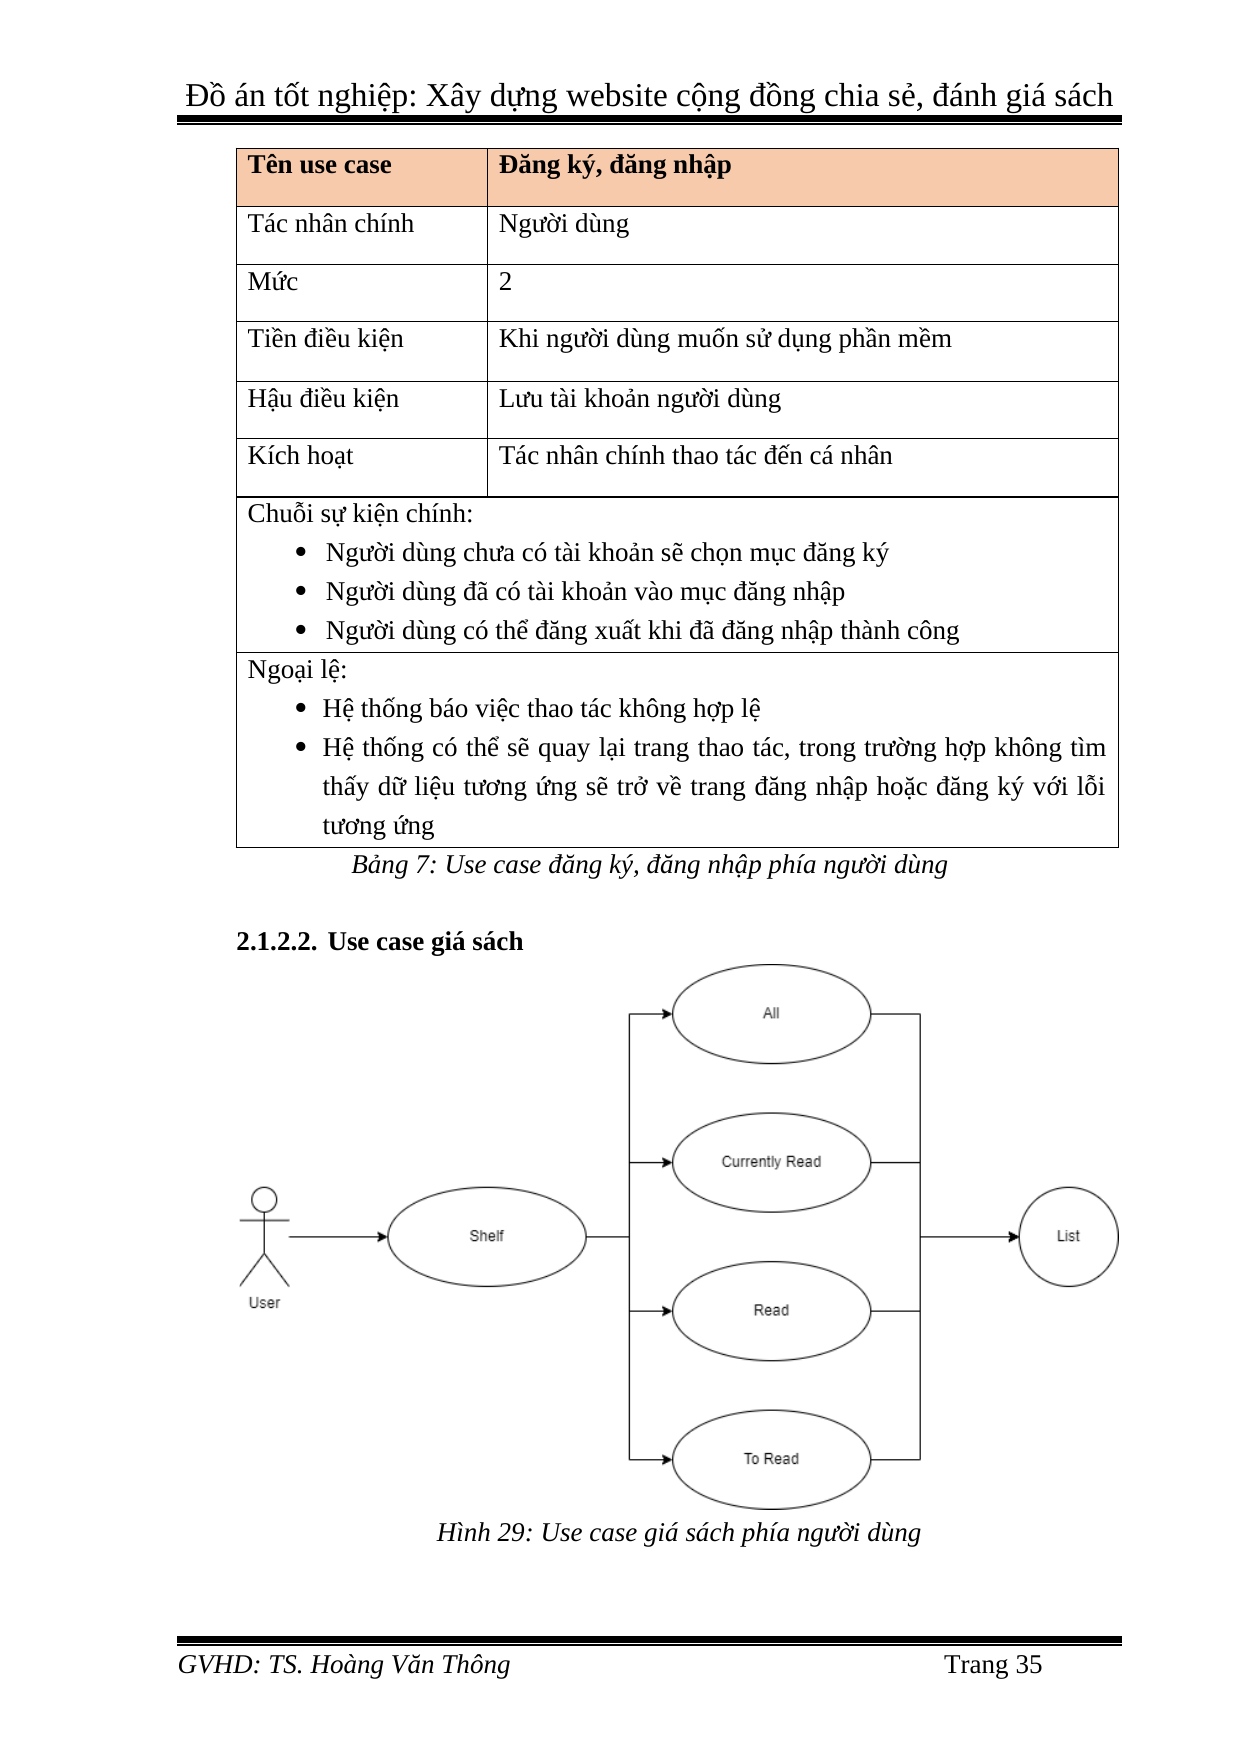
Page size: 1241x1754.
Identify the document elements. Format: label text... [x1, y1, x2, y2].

table_cell Tác nhân chính thao tác đến cá nhân [488, 439, 1118, 496]
table_cell Mức [237, 265, 487, 321]
text Bảng 7: Use case đăng ký, đăng nhập phía người dùng [177, 848, 1122, 879]
list Hình 29: Use case giá sách phía người dùng [236, 1516, 1122, 1547]
table_cell Chuỗi sự kiện chính: Người dùng chưa có tài khoản sẽ chọn mục đăng ký Người dùng đã có tài khoản vào mục đăng nhập Người dùng có thể đăng xuất khi đã đăng nhập thành công [237, 498, 1118, 652]
picture [239, 964, 1119, 1510]
table_header Tên use case [237, 149, 487, 206]
table_cell Tiền điều kiện [237, 322, 487, 381]
list Use case giá sách [236, 926, 1122, 957]
table_cell Kích hoạt [237, 439, 487, 496]
table_cell 2 [488, 265, 1118, 321]
table_cell Khi người dùng muốn sử dụng phần mềm [488, 322, 1118, 381]
table_cell Lưu tài khoản người dùng [488, 382, 1118, 438]
table_cell Tác nhân chính [237, 207, 487, 264]
table_cell Ngoại lệ: Hệ thống báo việc thao tác không hợp lệ Hệ thống có thể sẽ quay lại trang thao tác, trong trường hợp không tìm thấy dữ liệu tương ứng sẽ trở về trang đăng nhập hoặc đăng ký với lỗi tương ứng [237, 653, 1118, 847]
table_cell Người dùng [488, 207, 1118, 264]
table_header Đăng ký, đăng nhập [488, 149, 1118, 206]
table_cell Hậu điều kiện [237, 382, 487, 438]
